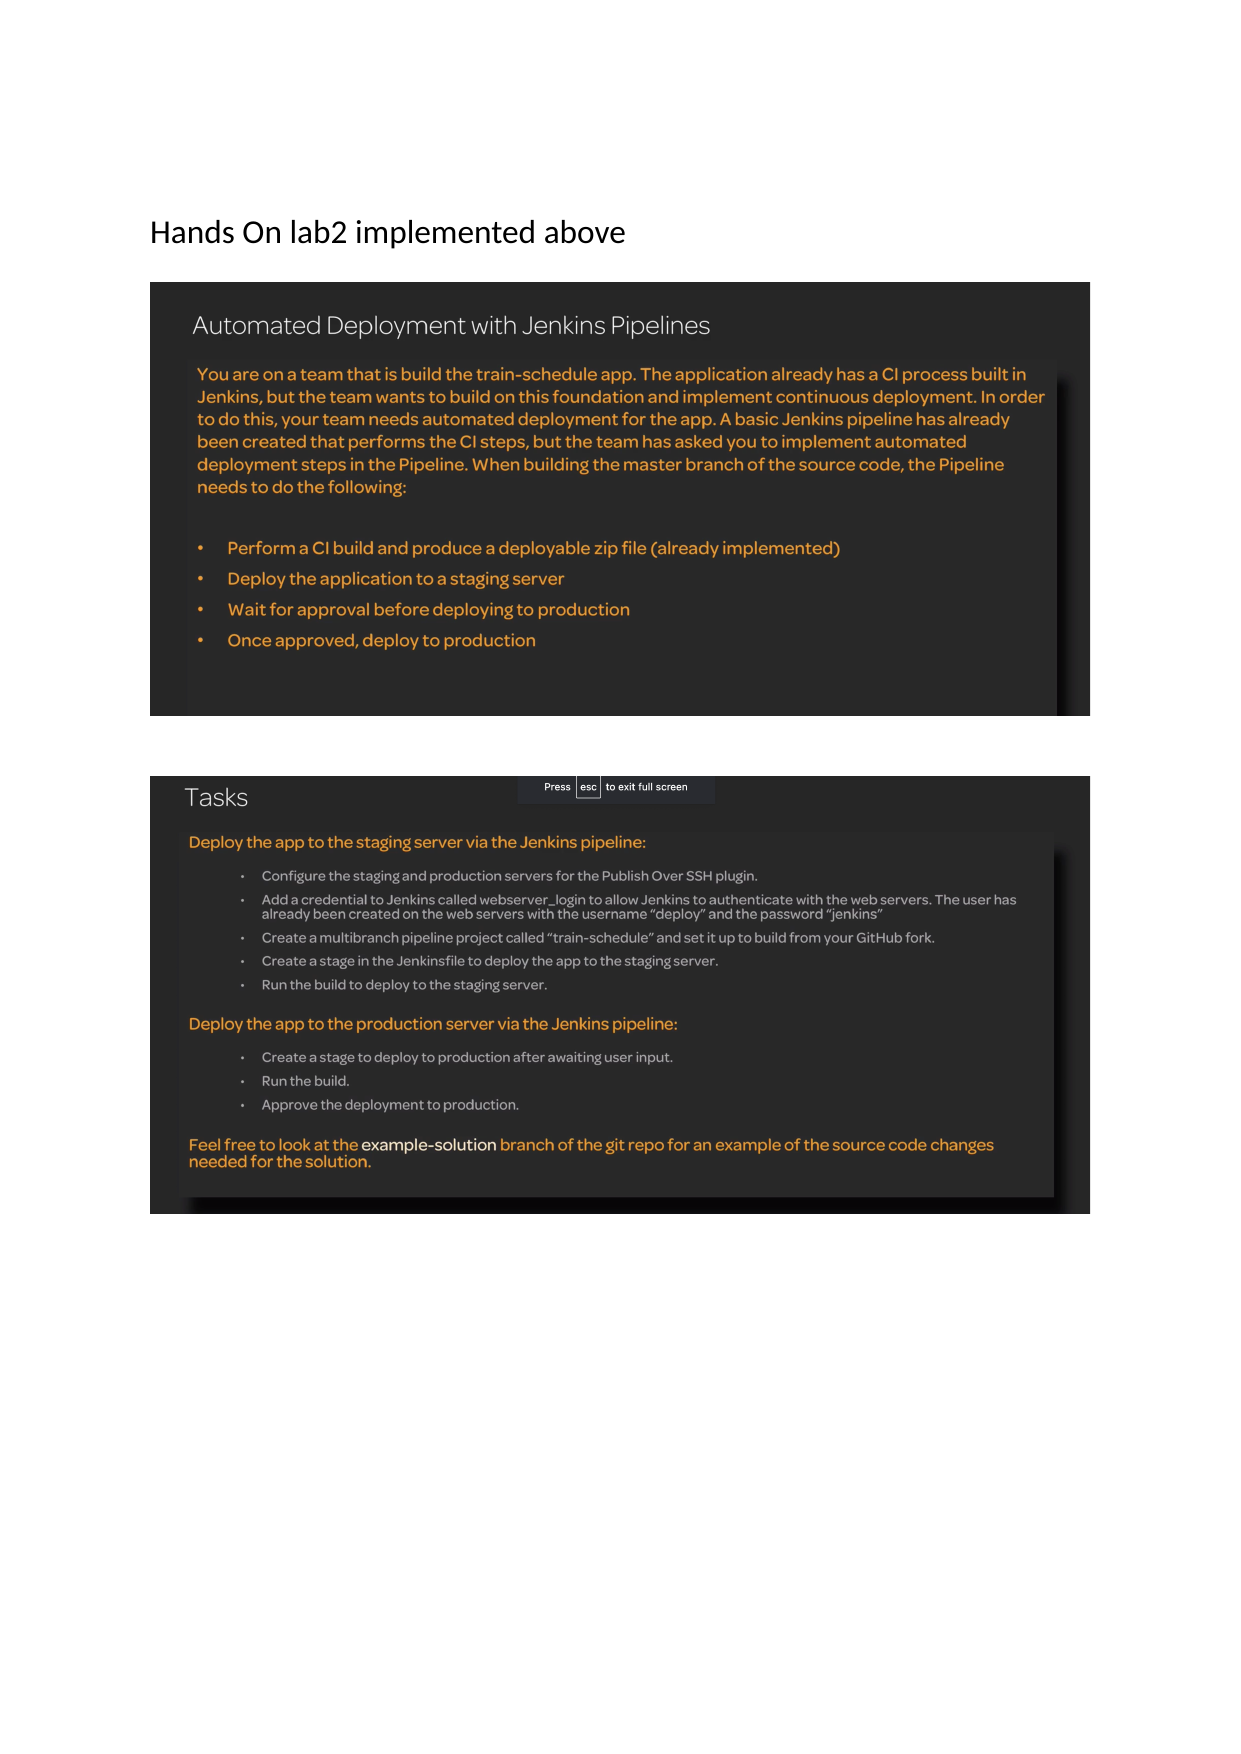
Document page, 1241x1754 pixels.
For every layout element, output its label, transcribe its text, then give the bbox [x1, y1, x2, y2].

picture [150, 282, 1091, 716]
picture [150, 776, 1091, 1214]
text Hands On lab2 implemented above [150, 211, 1090, 282]
